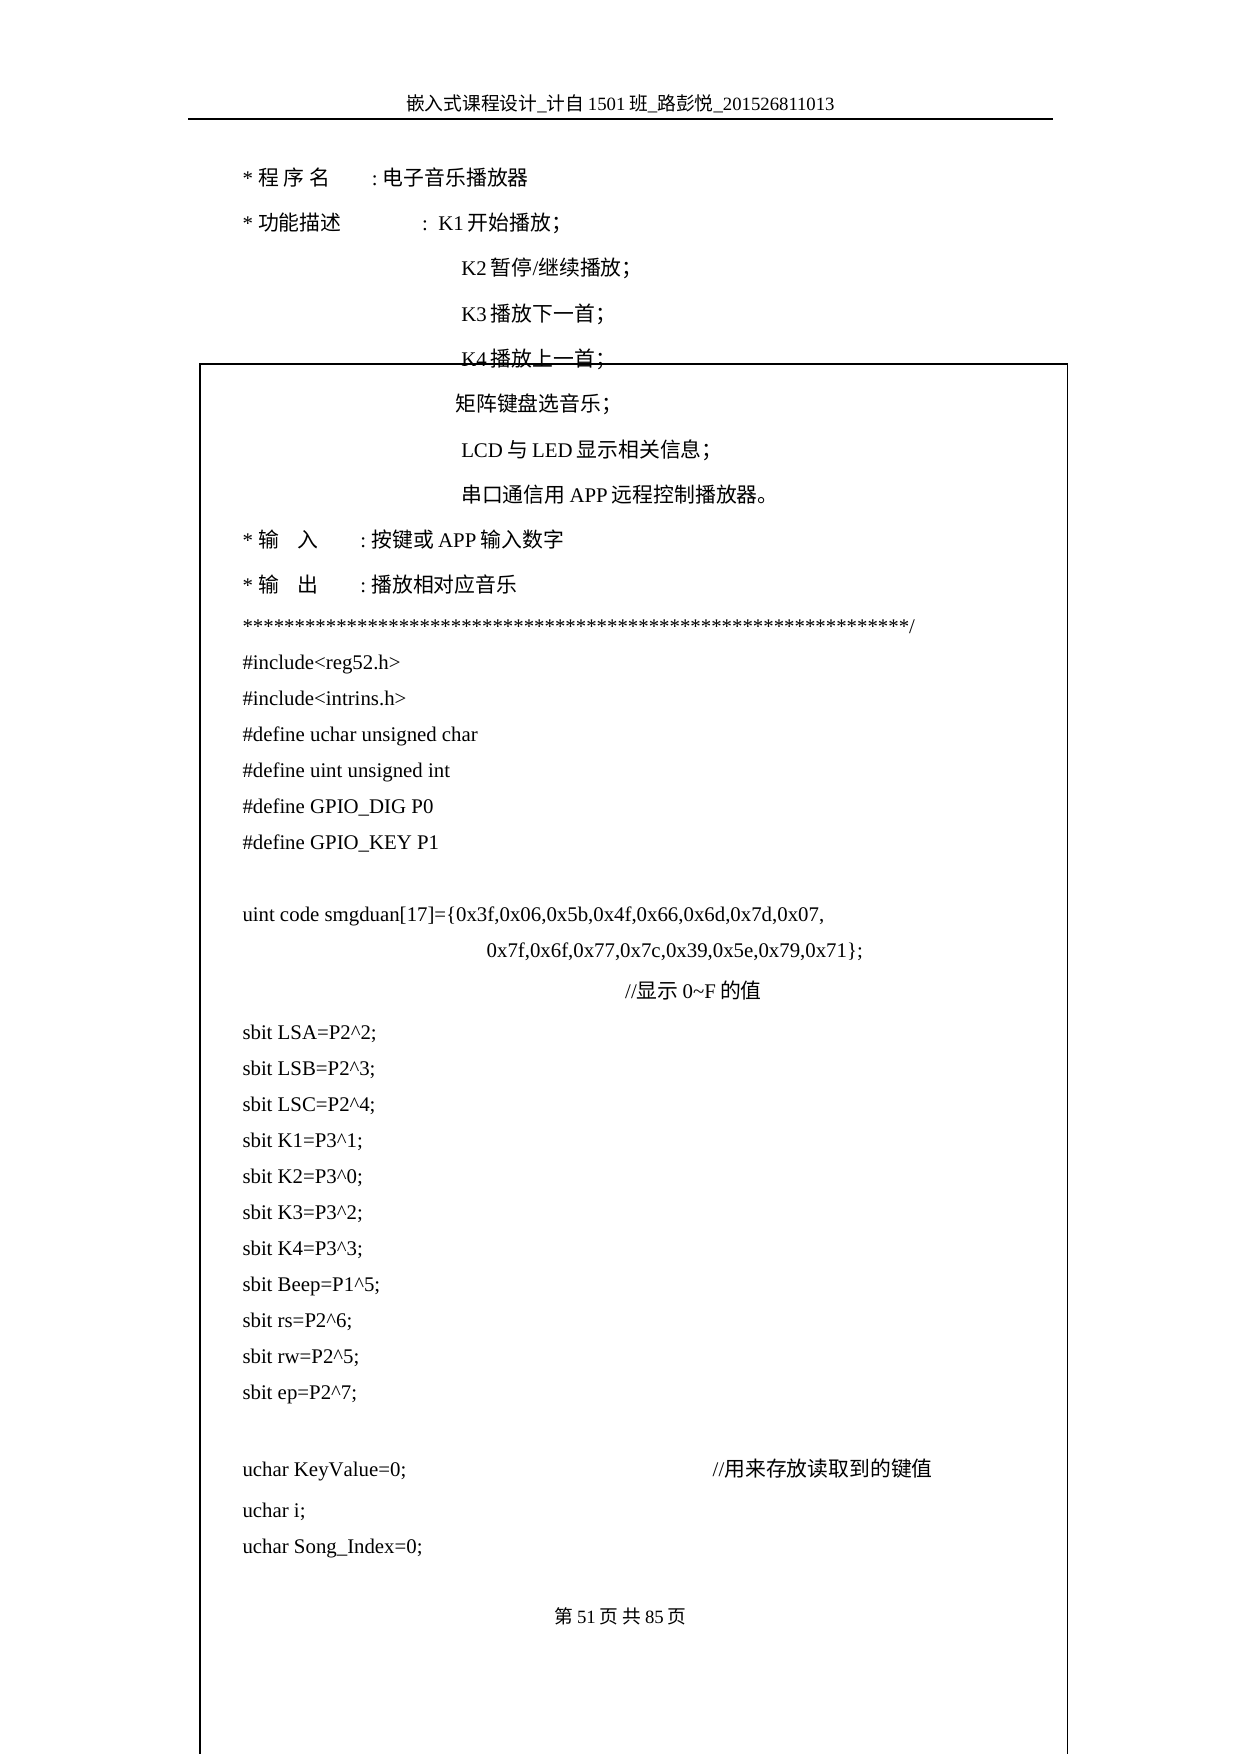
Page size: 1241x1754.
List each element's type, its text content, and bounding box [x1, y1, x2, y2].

text sbit LSA=P2^2; [242, 1020, 1053, 1044]
text uint code smgduan[17]={0x3f,0x06,0x5b,0x4f,0x66,0x6d,0x7d,0x07, [242, 902, 1053, 926]
text #define uchar unsigned char [242, 722, 1053, 746]
text #include<reg52.h> [242, 650, 1053, 674]
text sbit K1=P3^1; [201, 1128, 1053, 1152]
text sbit LSC=P2^4; [242, 1092, 1053, 1116]
text * 程 序 名 : 电子音乐播放器 [242, 161, 1053, 191]
text uchar i; [242, 1498, 1053, 1522]
text 0x7f,0x6f,0x77,0x7c,0x39,0x5e,0x79,0x71}; [242, 938, 1053, 962]
text //显示0~F的值 [581, 974, 1053, 1005]
text #include<intrins.h> [242, 686, 1053, 710]
text sbit K3=P3^2; [242, 1200, 1053, 1224]
text LCD与LED显示相关信息； [461, 433, 1053, 463]
text K2暂停/继续播放； [461, 252, 1053, 282]
text uchar KeyValue=0; //用来存放读取到的键值 [242, 1452, 1053, 1482]
text sbit K4=P3^3; [242, 1236, 1053, 1260]
text * 输 出 : 播放相对应音乐 [242, 569, 1053, 599]
text sbit K2=P3^0; [242, 1164, 1053, 1188]
text sbit LSB=P2^3; [242, 1056, 1053, 1080]
text K3播放下一首； [461, 297, 1053, 327]
text #define GPIO_KEY P1 [242, 830, 1053, 854]
text * 输 入 : 按键或APP输入数字 [242, 523, 1053, 554]
text uchar Song_Index=0; [242, 1534, 1053, 1558]
text sbit ep=P2^7; [242, 1380, 1053, 1404]
text sbit Beep=P1^5; [242, 1272, 1053, 1296]
text #define uint unsigned int [242, 758, 1053, 782]
text 串口通信用APP远程控制播放器。 [461, 478, 1053, 508]
text K4播放上一首； [461, 342, 1053, 363]
text * 功能描述 : K1开始播放； [242, 206, 1053, 236]
text ****************************************************************/ [242, 614, 1053, 638]
text 矩阵键盘选音乐； [242, 387, 1053, 418]
text sbit rs=P2^6; [242, 1308, 1053, 1332]
text sbit rw=P2^5; [242, 1344, 1053, 1368]
text #define GPIO_DIG P0 [242, 794, 1053, 818]
